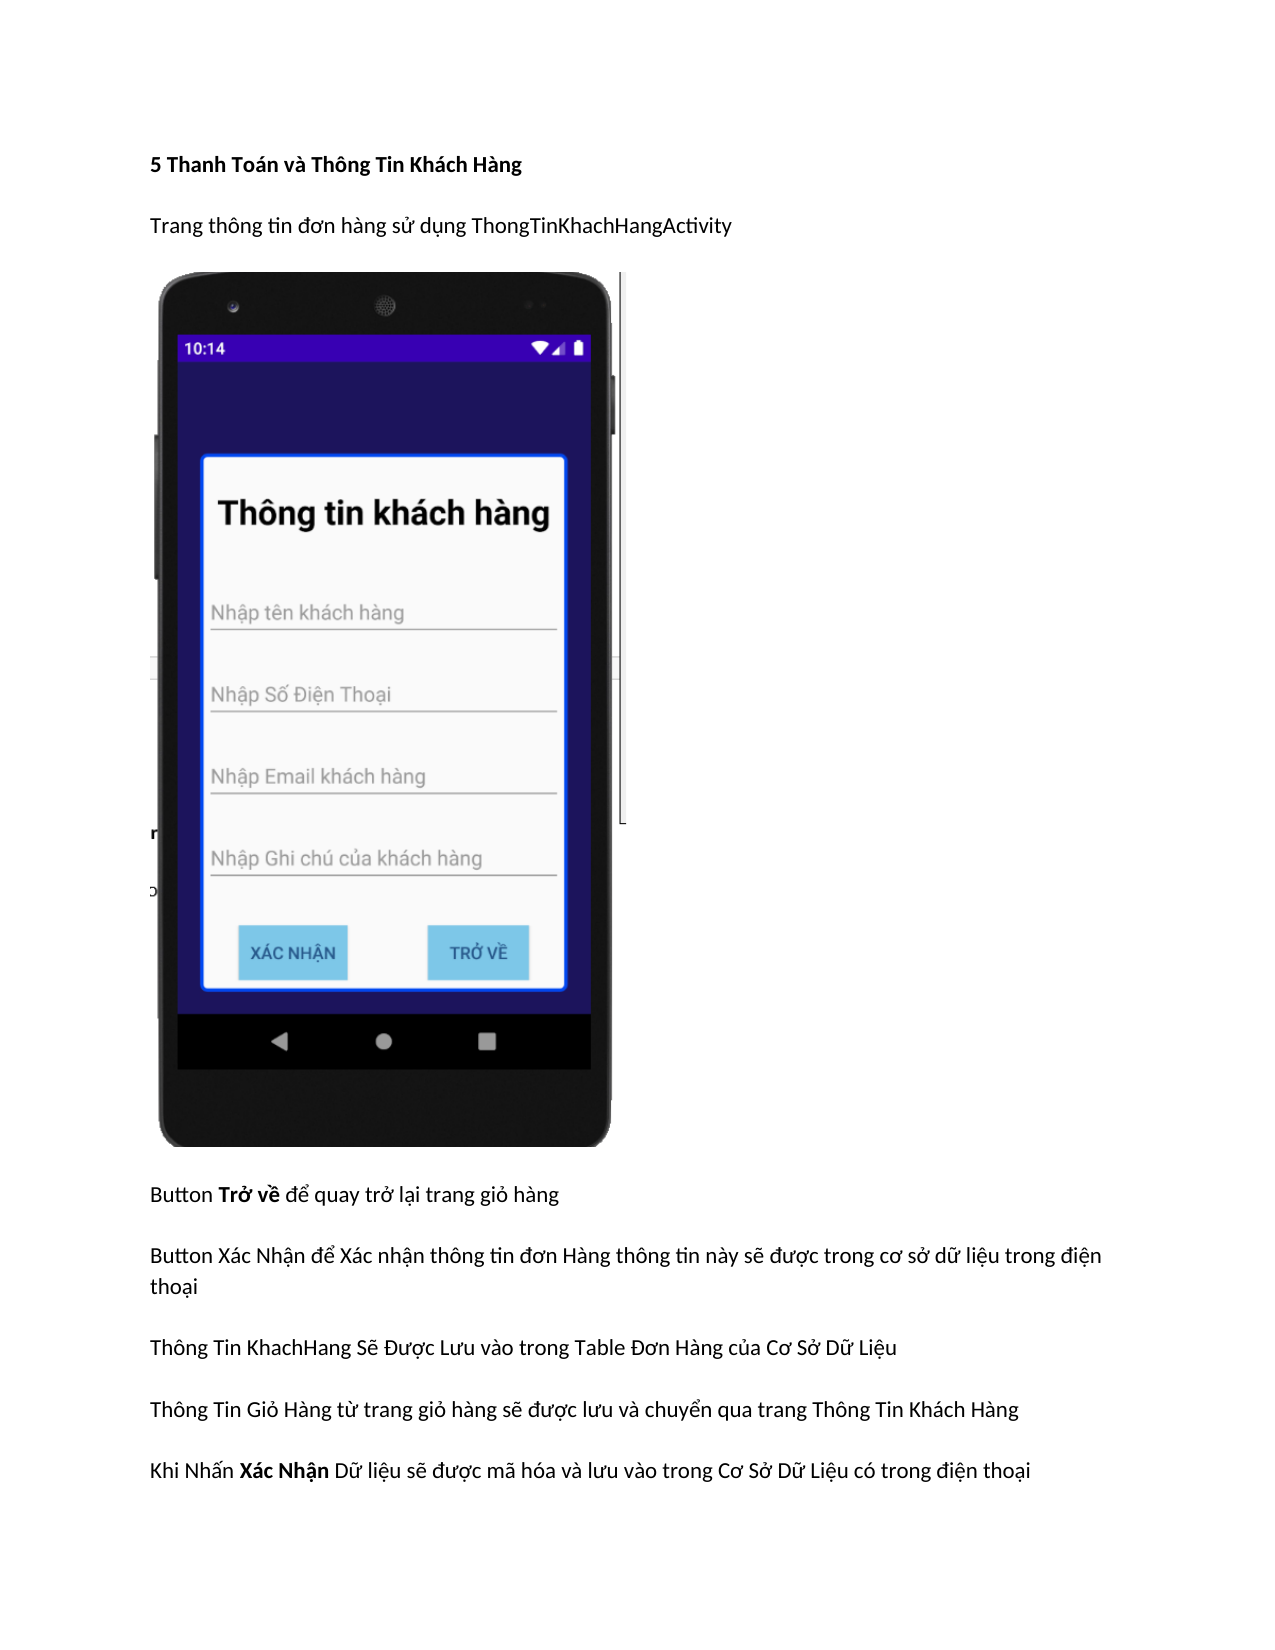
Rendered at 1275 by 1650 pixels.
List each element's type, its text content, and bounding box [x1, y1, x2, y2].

text Khi Nhấn Xác Nhận Dữ liệu sẽ được mã hóa và lưu vào trong Cơ Sở Dữ Liệu có trong điện thoại [150, 1456, 1125, 1484]
picture [150, 272, 627, 1147]
text Thông Tin KhachHang Sẽ Được Lưu vào trong Table Đơn Hàng của Cơ Sở Dữ Liệu [150, 1333, 1125, 1361]
text Button Trở về để quay trở lại trang giỏ hàng [150, 1180, 1125, 1208]
text 5 Thanh Toán và Thông Tin Khách Hàng [150, 150, 1125, 178]
text Trang thông tin đơn hàng sử dụng ThongTinKhachHangActivity [150, 211, 1125, 239]
text Button Xác Nhận để Xác nhận thông tin đơn Hàng thông tin này sẽ được trong cơ sở dữ liệu trong điện thoại [150, 1242, 1125, 1300]
text Thông Tin Giỏ Hàng từ trang giỏ hàng sẽ được lưu và chuyển qua trang Thông Tin Khách Hàng [150, 1395, 1125, 1423]
